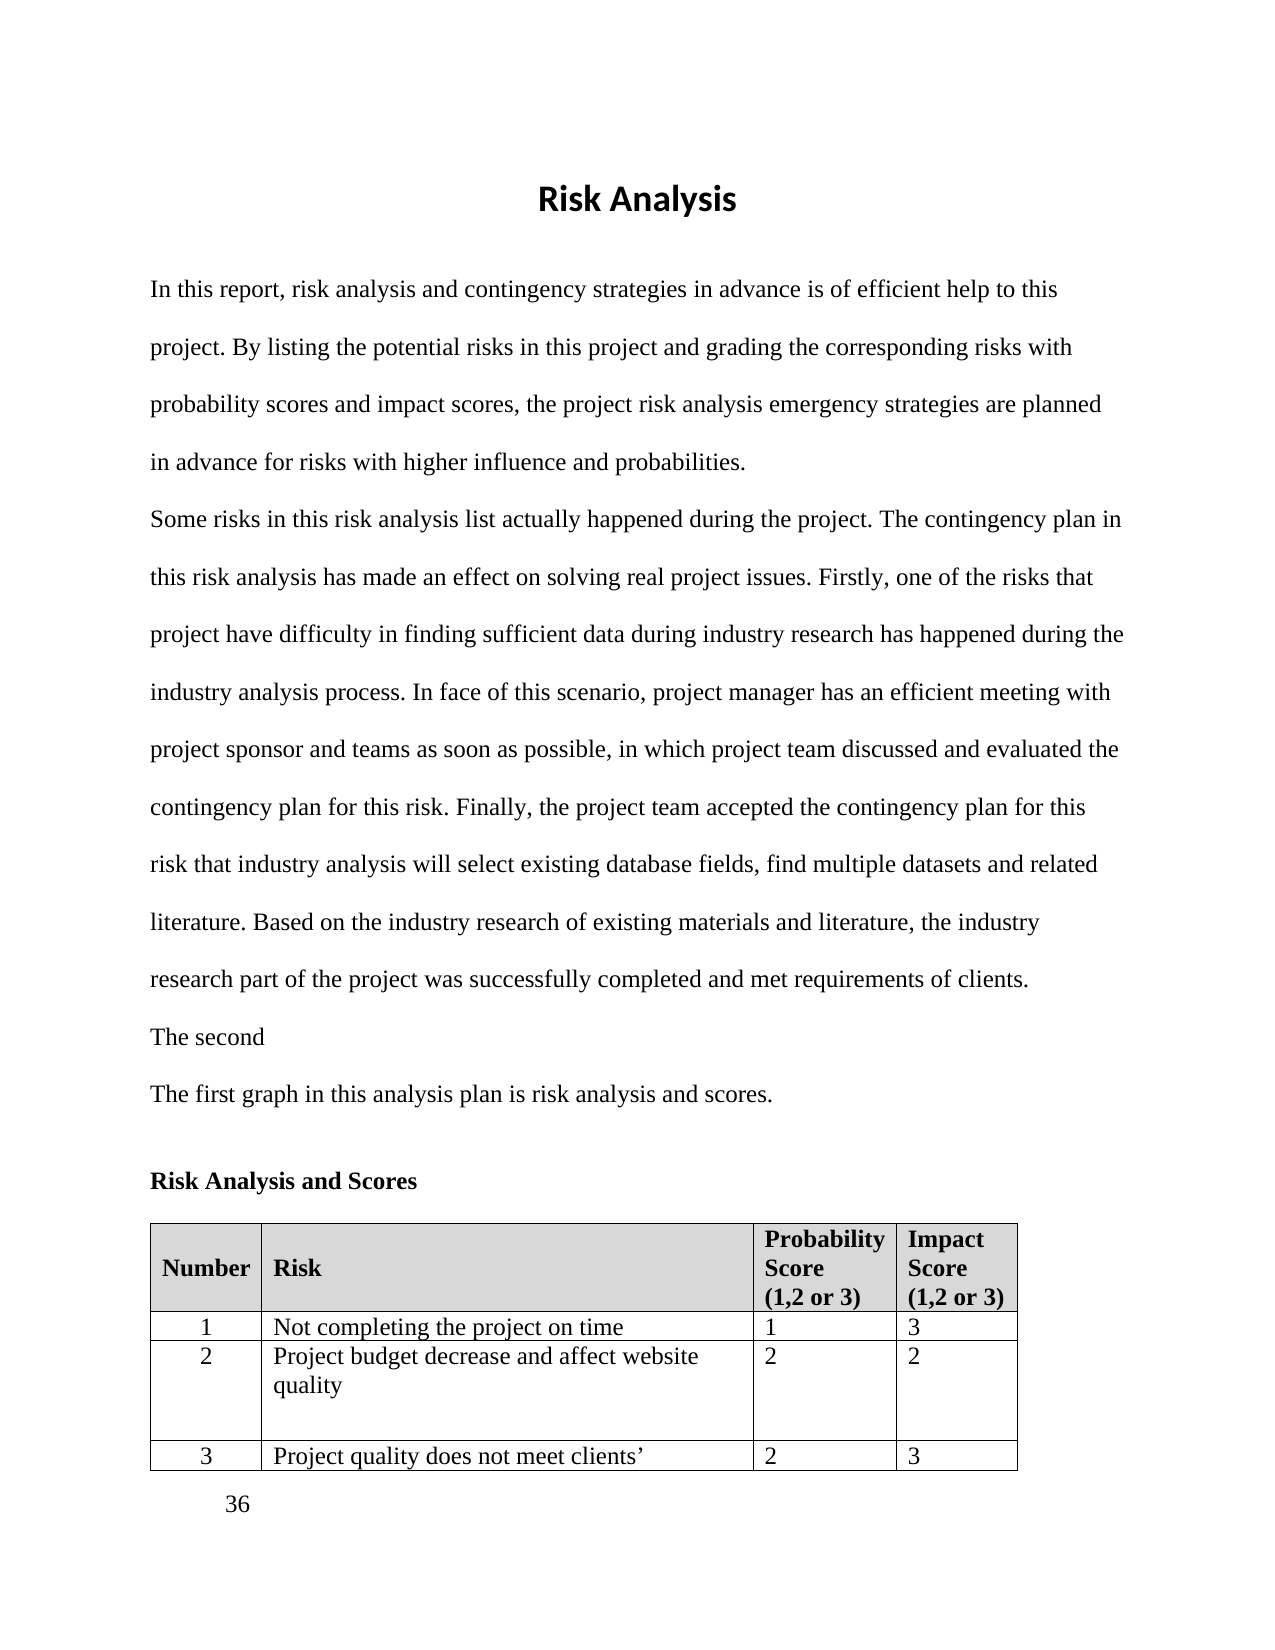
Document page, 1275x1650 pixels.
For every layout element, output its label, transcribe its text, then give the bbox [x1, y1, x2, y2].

text In this report, risk analysis and contingency strategies in advance is of efficient help to this project. By listing the potential risks in this project and grading the corresponding risks with probability scores and impact scores, the project risk analysis emergency strategies are planned in advance for risks with higher influence and probabilities. [150, 274, 1125, 476]
table_cell 3 [897, 1441, 1017, 1469]
table_cell Not completing the project on time [262, 1312, 753, 1340]
table_cell 1 [754, 1312, 896, 1340]
table_header Impact Score (1,2 or 3) [897, 1224, 1017, 1311]
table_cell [262, 1441, 753, 1469]
table_cell 3 [897, 1312, 1017, 1340]
table_cell 2 [754, 1441, 896, 1469]
table_cell 1 [151, 1312, 261, 1340]
text The first graph in this analysis plan is risk analysis and scores. [150, 1079, 1125, 1108]
table_cell 3 [151, 1441, 261, 1469]
table_cell 2 [151, 1341, 261, 1440]
table_header Risk [262, 1224, 753, 1311]
text The second [150, 1022, 1125, 1051]
table_cell Project budget decrease and affect website quality [262, 1341, 753, 1440]
table_header Probability Score (1,2 or 3) [754, 1224, 896, 1311]
text Risk Analysis and Scores [150, 1166, 1125, 1194]
table_cell 2 [754, 1341, 896, 1440]
subtitle Risk Analysis [150, 175, 1125, 221]
table_cell 2 [897, 1341, 1017, 1440]
table_header Number [151, 1224, 261, 1311]
text Some risks in this risk analysis list actually happened during the project. The contingency plan in this risk analysis has made an effect on solving real project issues. Firstly, one of the risks that project have difficulty in finding sufficient data during industry research has happened during the industry analysis process. In face of this scenario, project manager has an efficient meeting with project sponsor and teams as soon as possible, in which project team discussed and evaluated the contingency plan for this risk. Finally, the project team accepted the contingency plan for this risk that industry analysis will select existing database fields, find multiple datasets and related literature. Based on the industry research of existing materials and literature, the industry research part of the project was successfully completed and met requirements of clients. [150, 504, 1125, 993]
